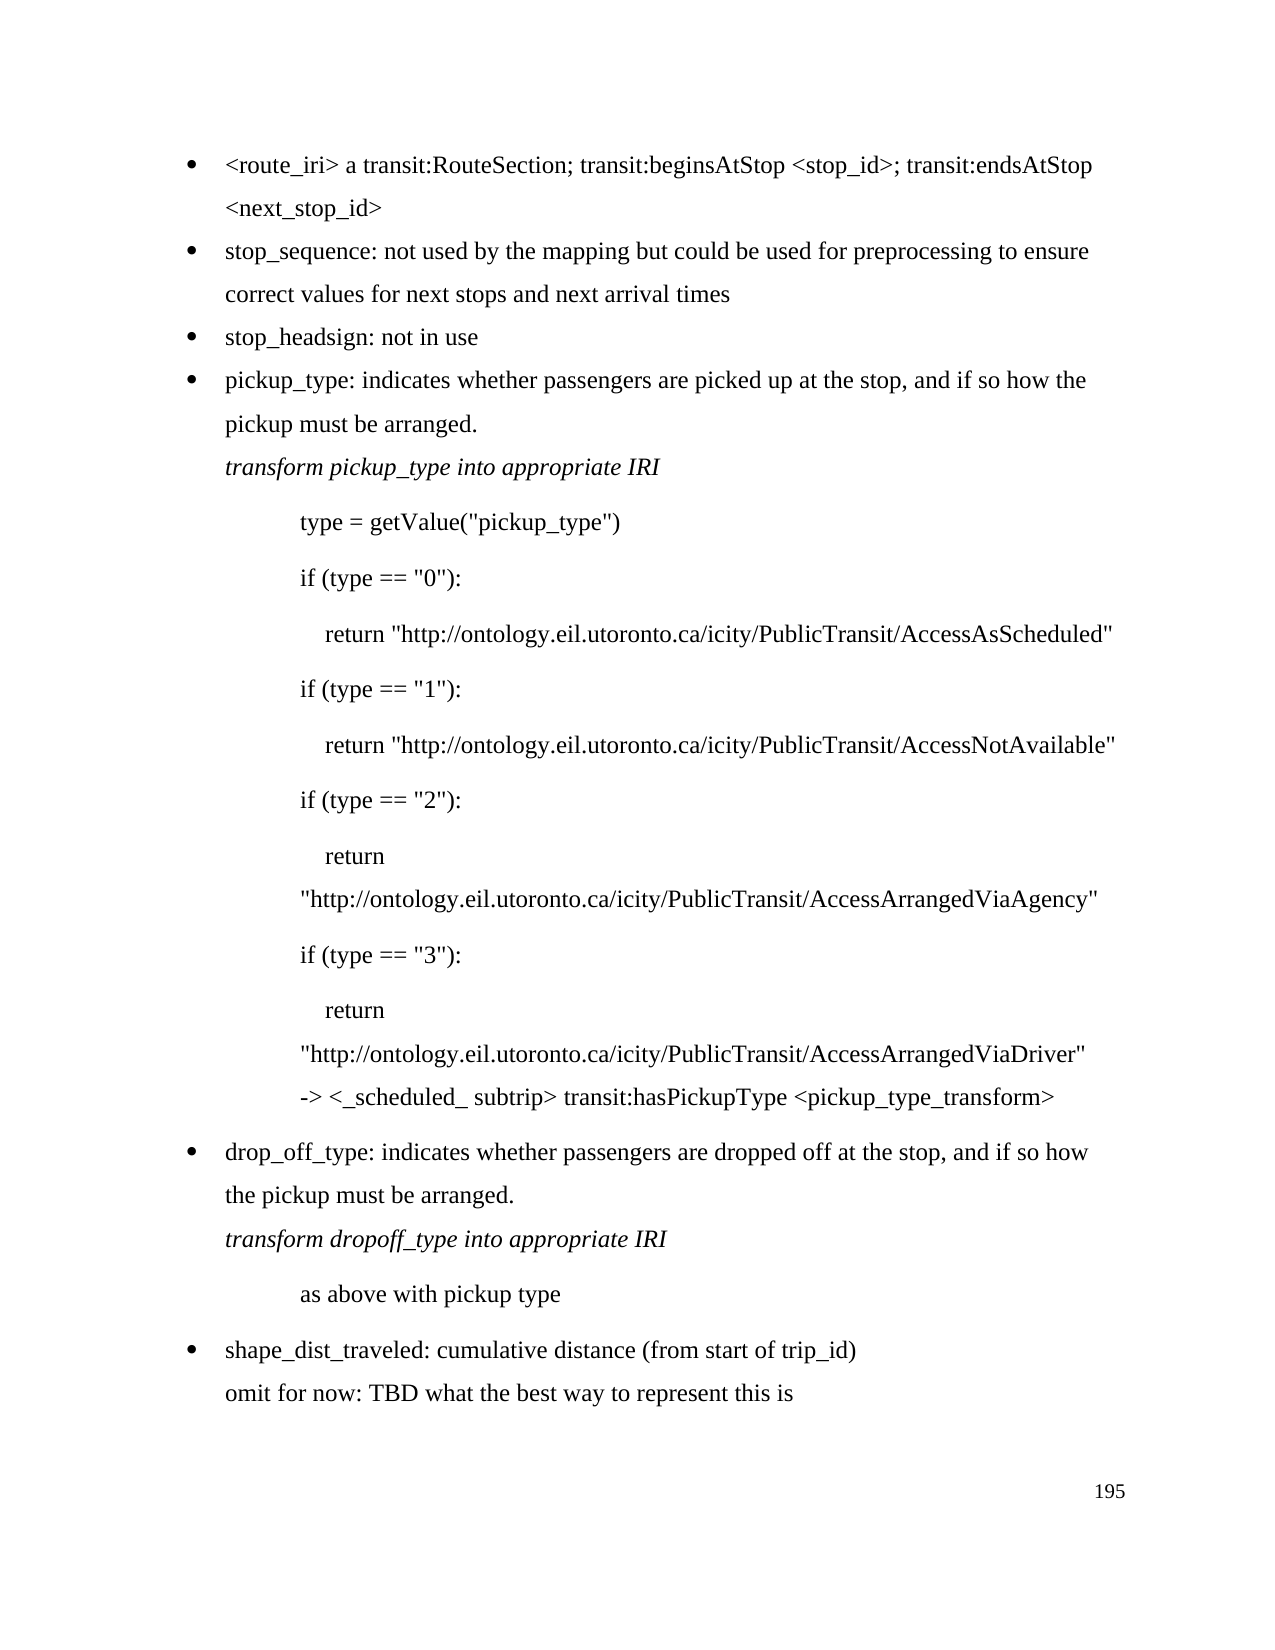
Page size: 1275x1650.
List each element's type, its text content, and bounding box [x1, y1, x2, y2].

text return "http://ontology.eil.utoronto.ca/icity/PublicTransit/AccessNotAvailable" [300, 730, 1125, 759]
text as above with pickup type [300, 1279, 1125, 1308]
text return "http://ontology.eil.utoronto.ca/icity/PublicTransit/AccessAsScheduled" [300, 619, 1125, 647]
list shape_dist_traveled: cumulative distance (from start of trip_id) omit for now: TBD what the best way to represent this is [187, 1335, 1125, 1407]
text type = getValue("pickup_type") [300, 507, 1125, 536]
text return "http://ontology.eil.utoronto.ca/icity/PublicTransit/AccessArrangedViaAgency" [300, 841, 1125, 913]
text if (type == "0"): [300, 563, 1125, 592]
list stop_sequence: not used by the mapping but could be used for preprocessing to ensure correct values for next stops and next arrival times [187, 236, 1125, 308]
list <route_iri> a transit:RouteSection; transit:beginsAtStop <stop_id>; transit:endsAtStop <next_stop_id> [187, 150, 1125, 222]
list pickup_type: indicates whether passengers are picked up at the stop, and if so how the pickup must be arranged. transform pickup_type into appropriate IRI [187, 366, 1125, 481]
list stop_headsign: not in use [187, 322, 1125, 351]
list drop_off_type: indicates whether passengers are dropped off at the stop, and if so how the pickup must be arranged. transform dropoff_type into appropriate IRI [187, 1137, 1125, 1252]
text if (type == "3"): [300, 940, 1125, 969]
text if (type == "2"): [300, 786, 1125, 814]
text return "http://ontology.eil.utoronto.ca/icity/PublicTransit/AccessArrangedViaDriver" -> <_scheduled_ subtrip> transit:hasPickupType <pickup_type_transform> [300, 996, 1125, 1111]
text if (type == "1"): [300, 674, 1125, 703]
